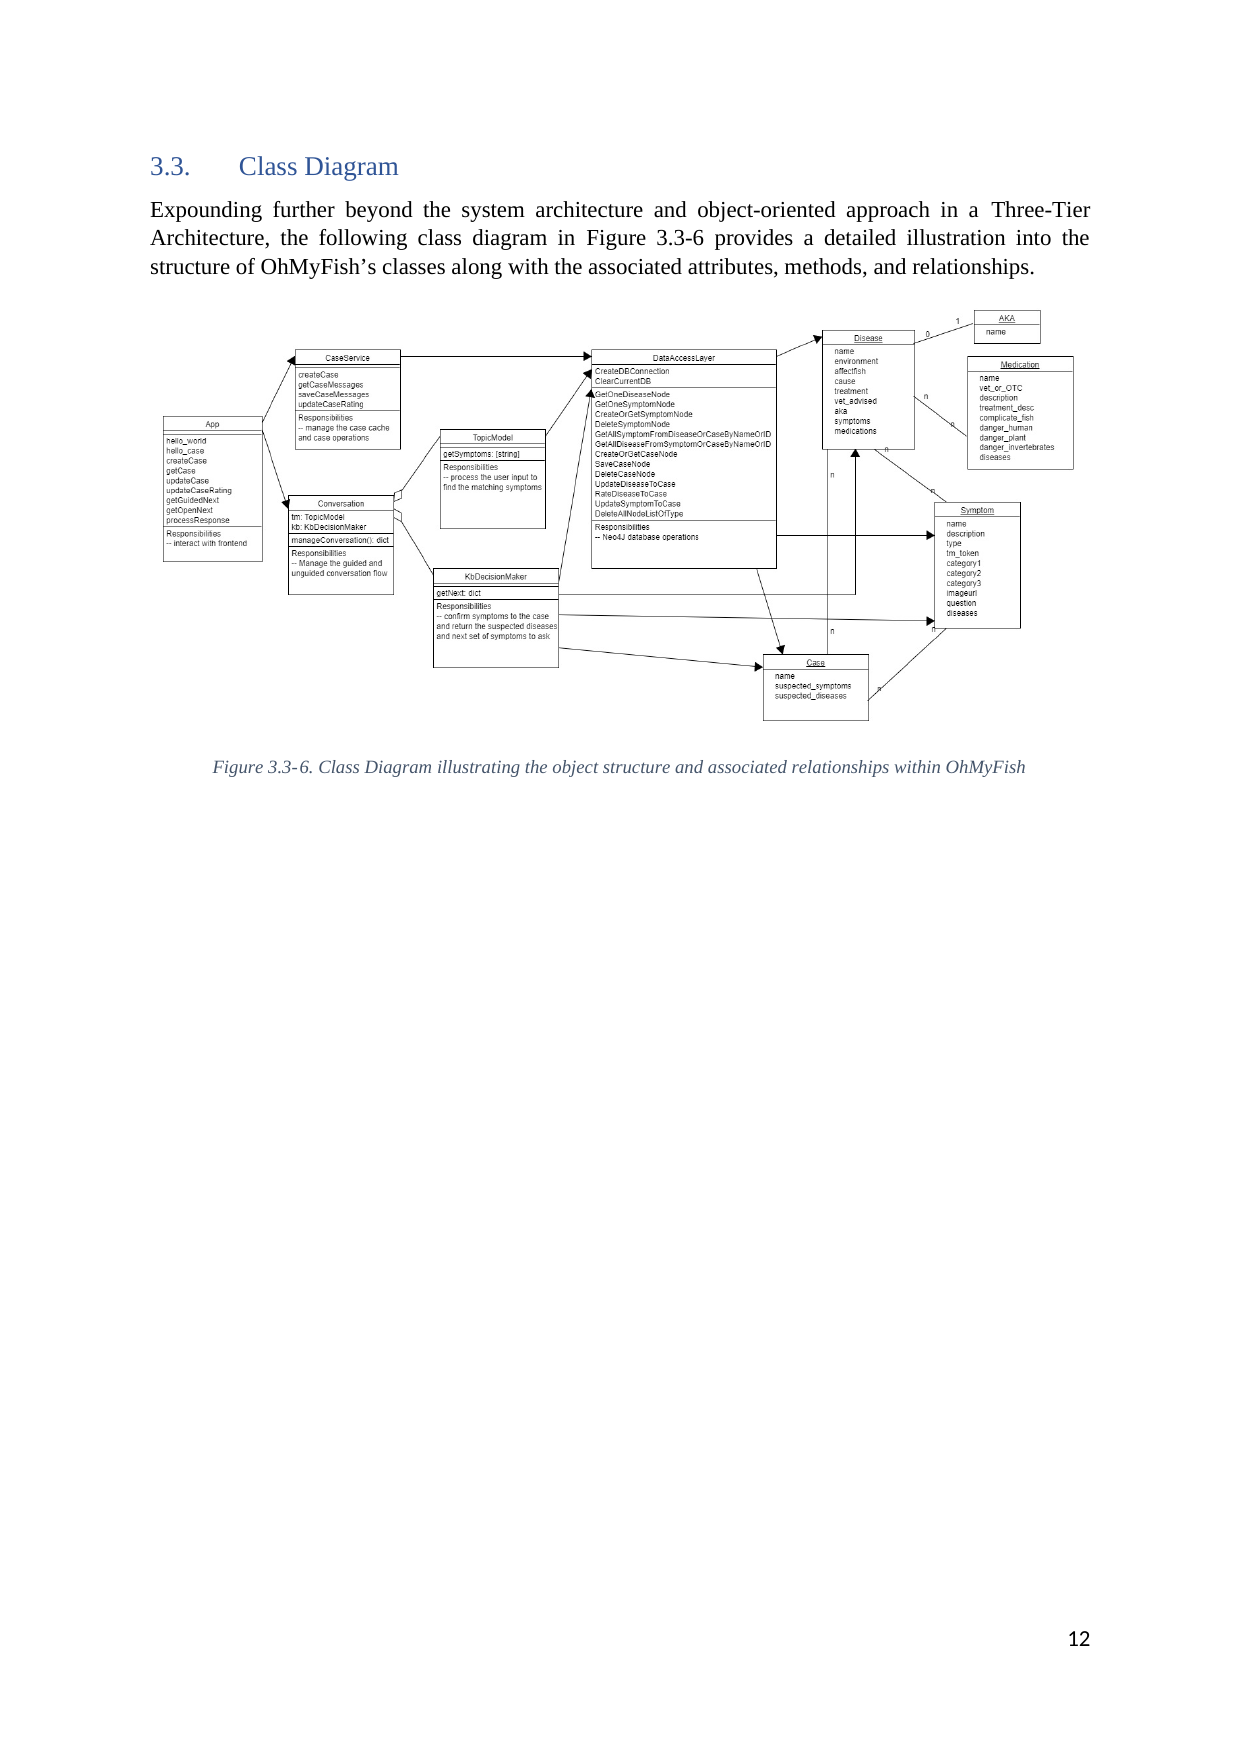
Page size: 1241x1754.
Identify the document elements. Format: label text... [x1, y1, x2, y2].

subtitle Class Diagram [150, 150, 1090, 181]
picture [150, 298, 1091, 738]
